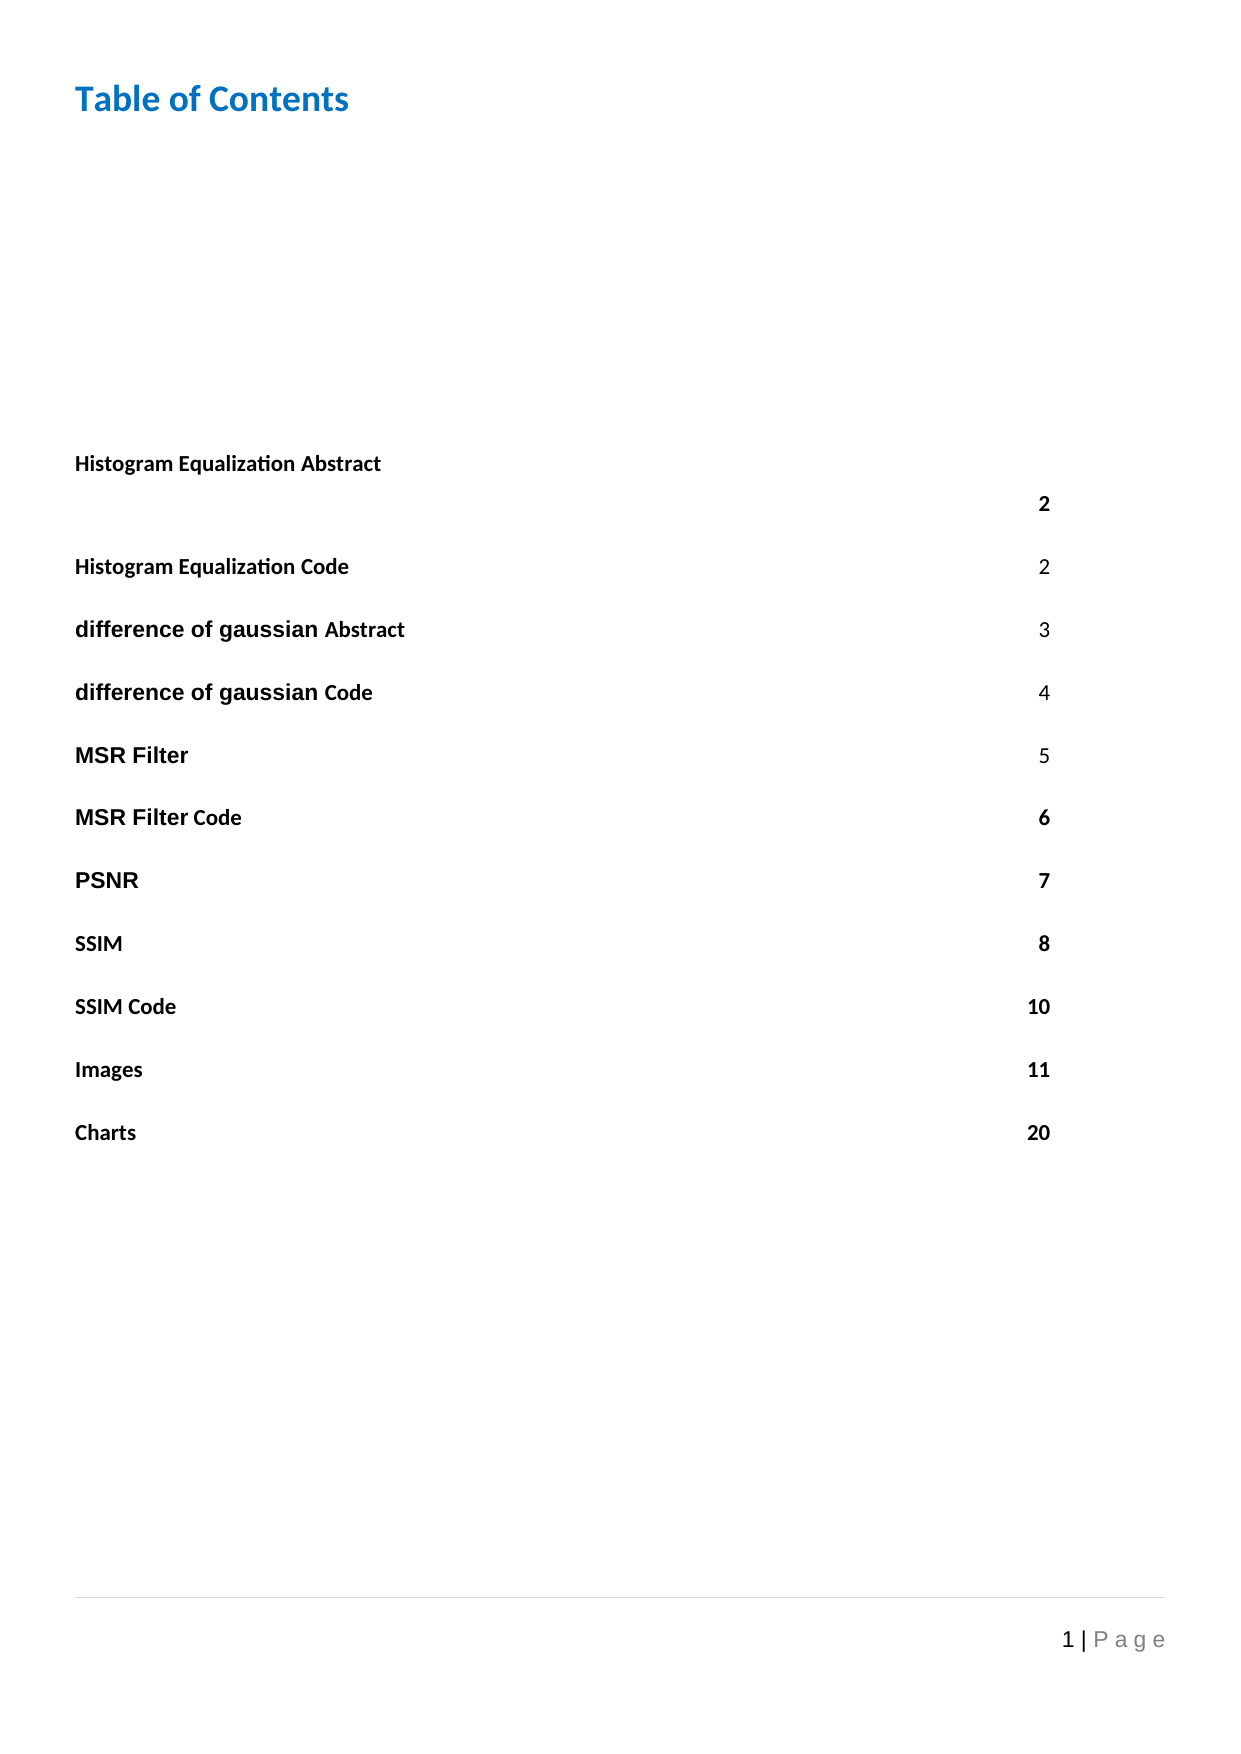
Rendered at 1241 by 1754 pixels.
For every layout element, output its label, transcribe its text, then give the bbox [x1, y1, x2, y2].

text Table of Contents [75, 75, 1165, 121]
